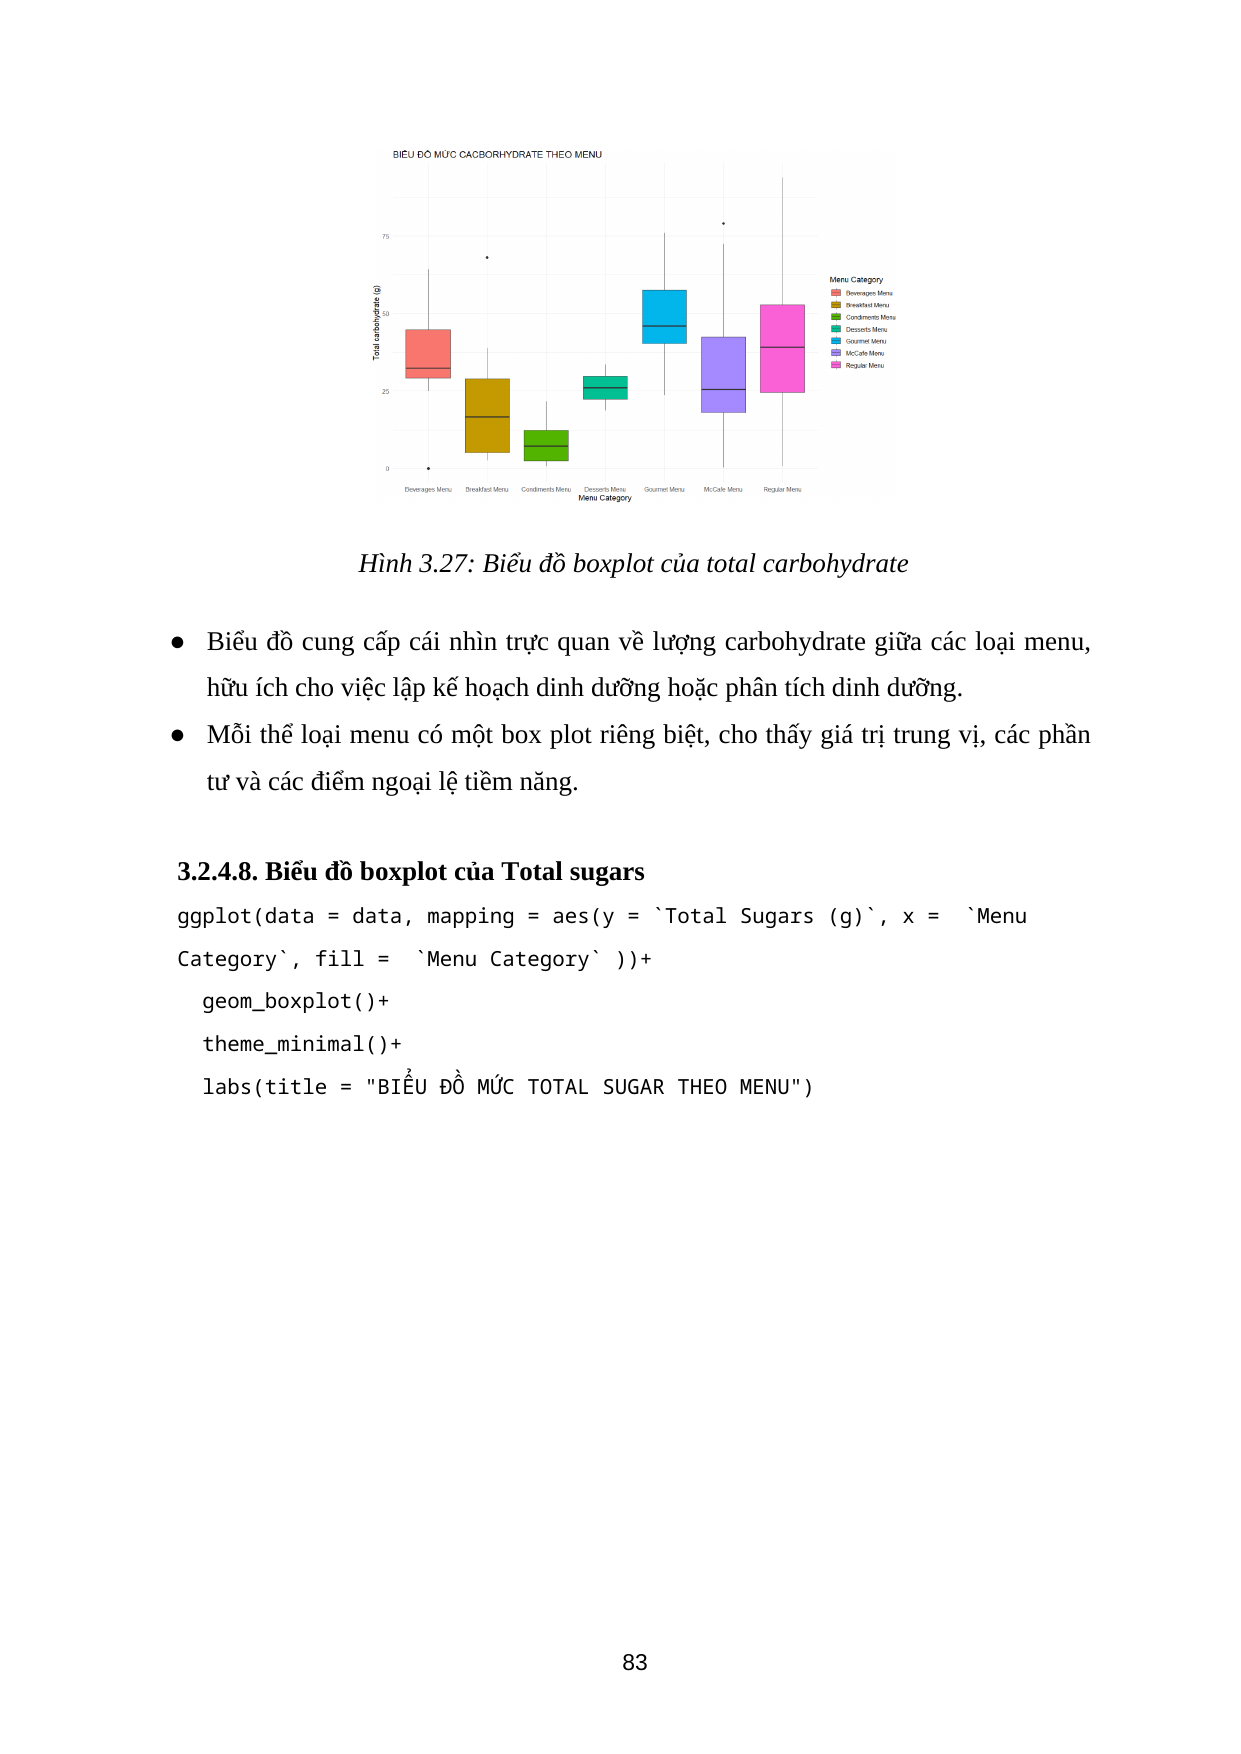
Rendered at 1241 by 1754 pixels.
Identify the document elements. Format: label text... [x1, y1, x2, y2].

text ggplot(data = data, mapping = aes(y = `Total Sugars (g)`, x = `Menu Category`, fill = `Menu Category` ))+ [177, 901, 1093, 972]
text 3.2.4.8. Biểu đồ boxplot của Total sugars [177, 855, 1093, 886]
list Mỗi thể loại menu có một box plot riêng biệt, cho thấy giá trị trung vị, các phần tư và các điểm ngoại lệ tiềm năng. [169, 718, 1093, 796]
picture [369, 147, 901, 503]
list Biểu đồ cung cấp cái nhìn trực quan về lượng carbohydrate giữa các loại menu, hữu ích cho việc lập kế hoạch dinh dưỡng hoặc phân tích dinh dưỡng. [169, 625, 1093, 703]
text labs(title = "BIỂU ĐỒ MỨC TOTAL SUGAR THEO MENU") [177, 1072, 1093, 1100]
text theme_minimal()+ [177, 1029, 1093, 1058]
text geom_boxplot()+ [177, 987, 1093, 1015]
text Hình 3.27: Biểu đồ boxplot của total carbohydrate [177, 547, 1093, 578]
